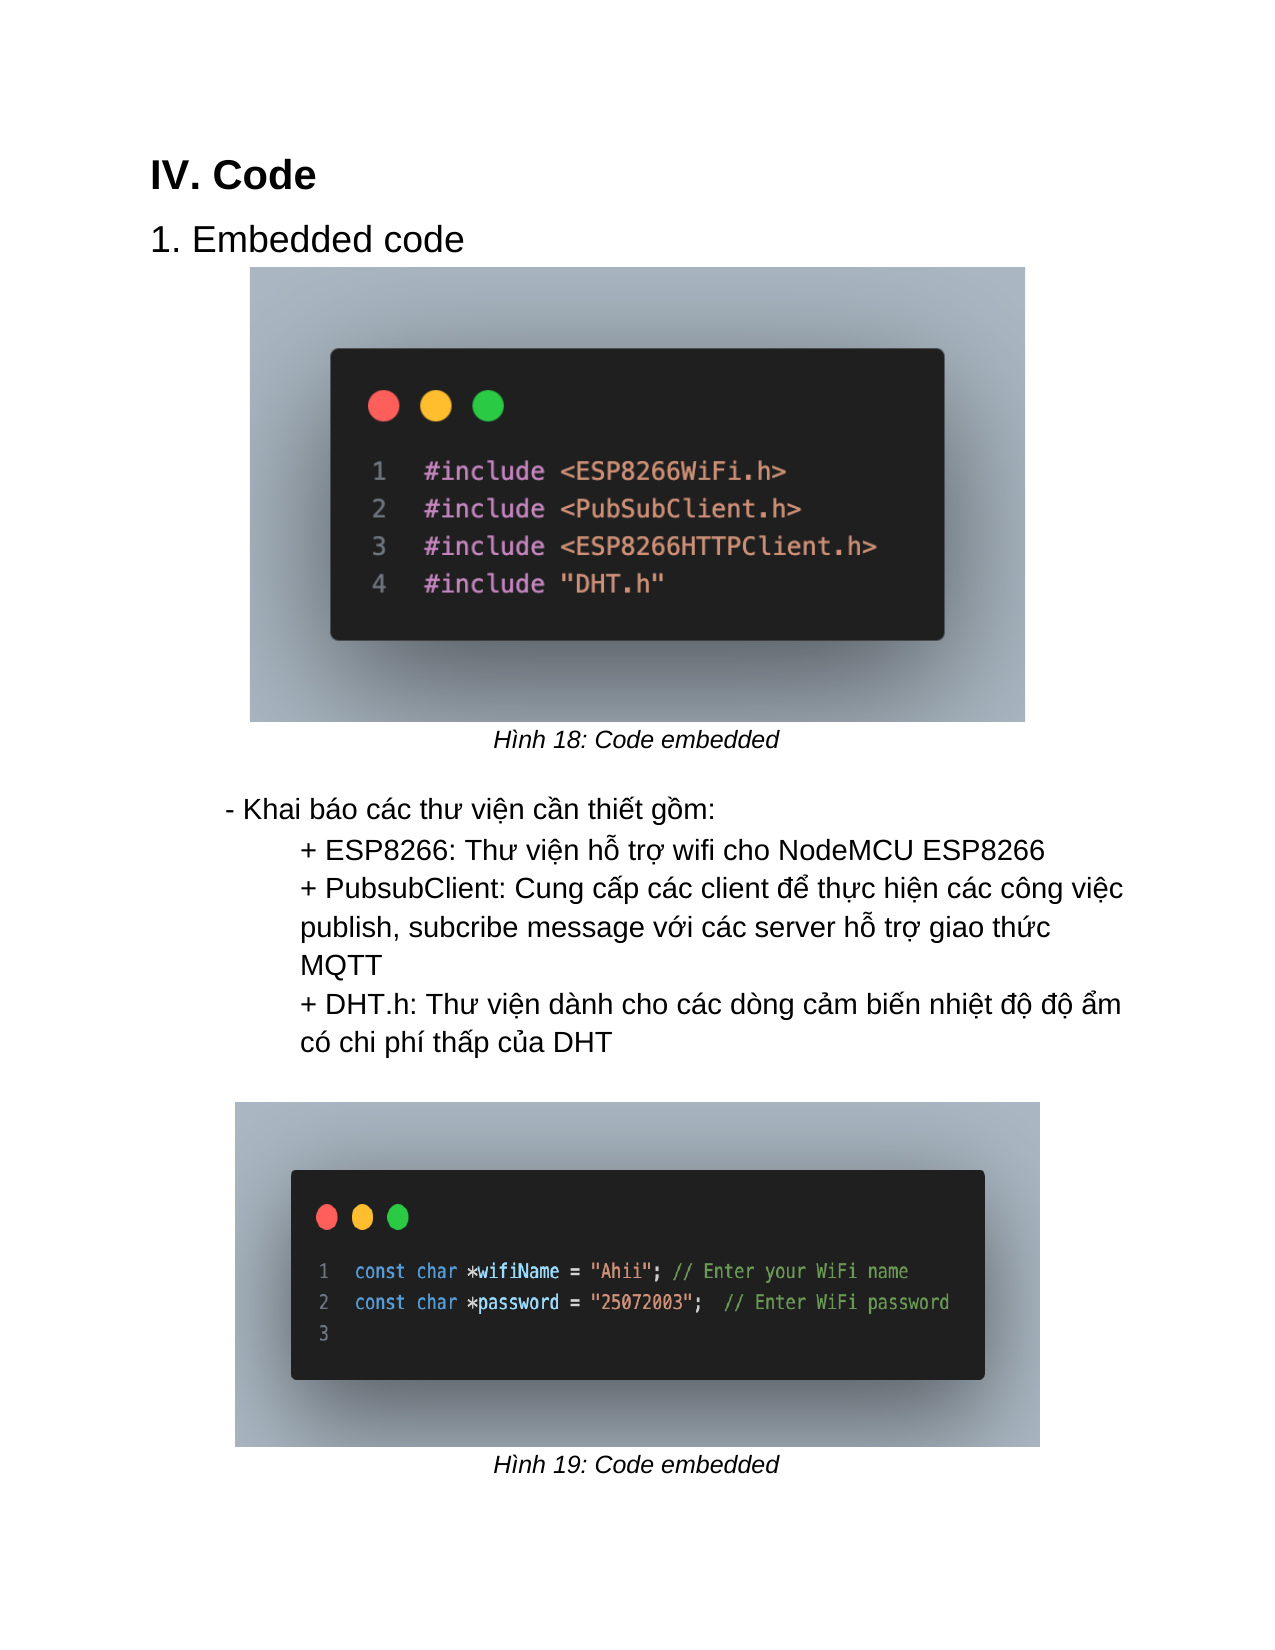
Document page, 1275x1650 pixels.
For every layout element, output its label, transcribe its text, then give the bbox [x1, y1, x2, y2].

text + DHT.h: Thư viện dành cho các dòng cảm biến nhiệt độ độ ẩm có chi phí thấp của DHT [300, 987, 1125, 1059]
subtitle IV. Code [150, 150, 1125, 198]
text + ESP8266: Thư viện hỗ trợ wifi cho NodeMCU ESP8266 [150, 833, 1125, 866]
picture [249, 267, 1026, 722]
text - Khai báo các thư viện cần thiết gồm: [150, 792, 1125, 826]
picture [235, 1102, 1040, 1447]
text Hình 18: Code embedded [150, 726, 1125, 754]
subtitle 1. Embedded code [150, 218, 1125, 261]
text Hình 19: Code embedded [150, 1450, 1125, 1479]
text + PubsubClient: Cung cấp các client để thực hiện các công việc publish, subcribe message với các server hỗ trợ giao thức MQTT [300, 871, 1125, 982]
